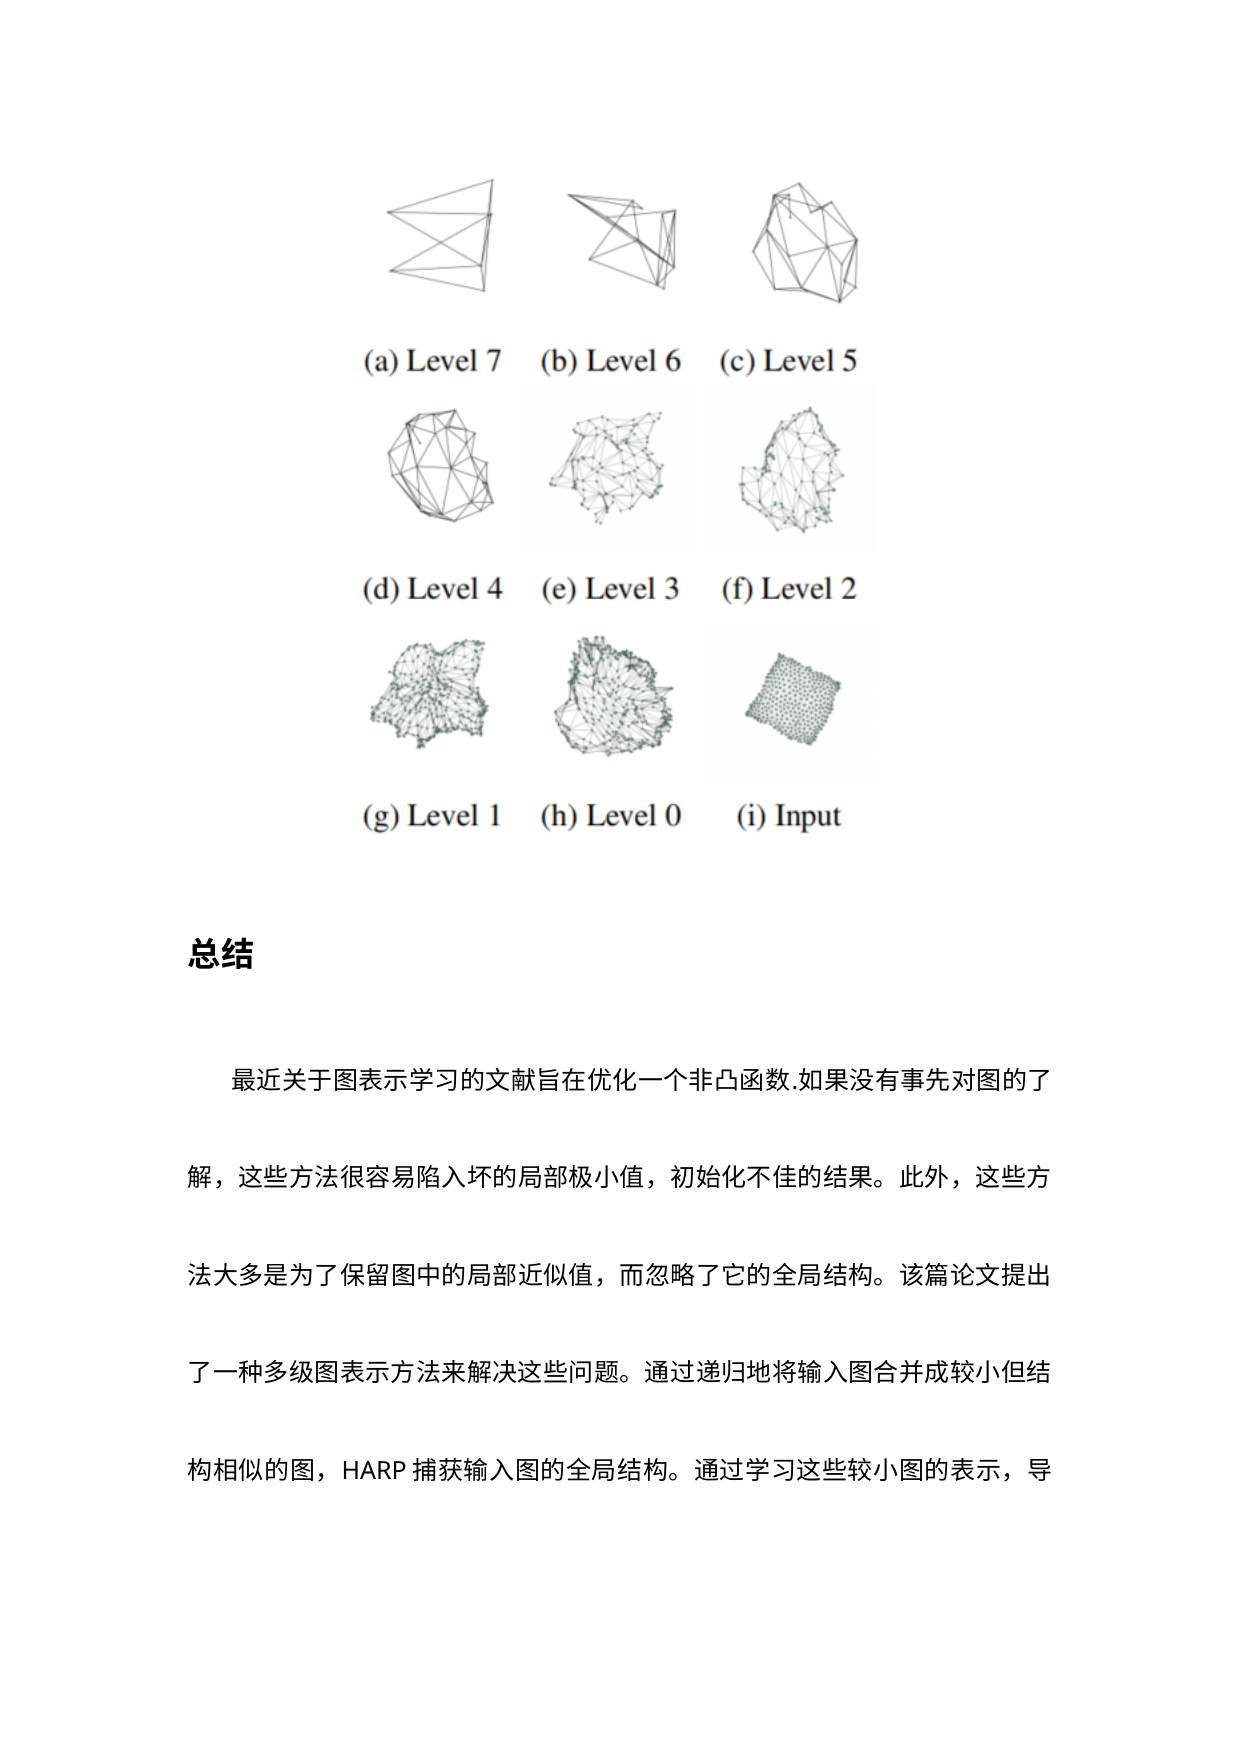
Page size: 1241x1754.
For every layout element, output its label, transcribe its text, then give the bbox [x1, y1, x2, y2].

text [187, 1046, 1053, 1501]
picture [330, 162, 911, 860]
subtitle 总结 [187, 919, 1053, 984]
